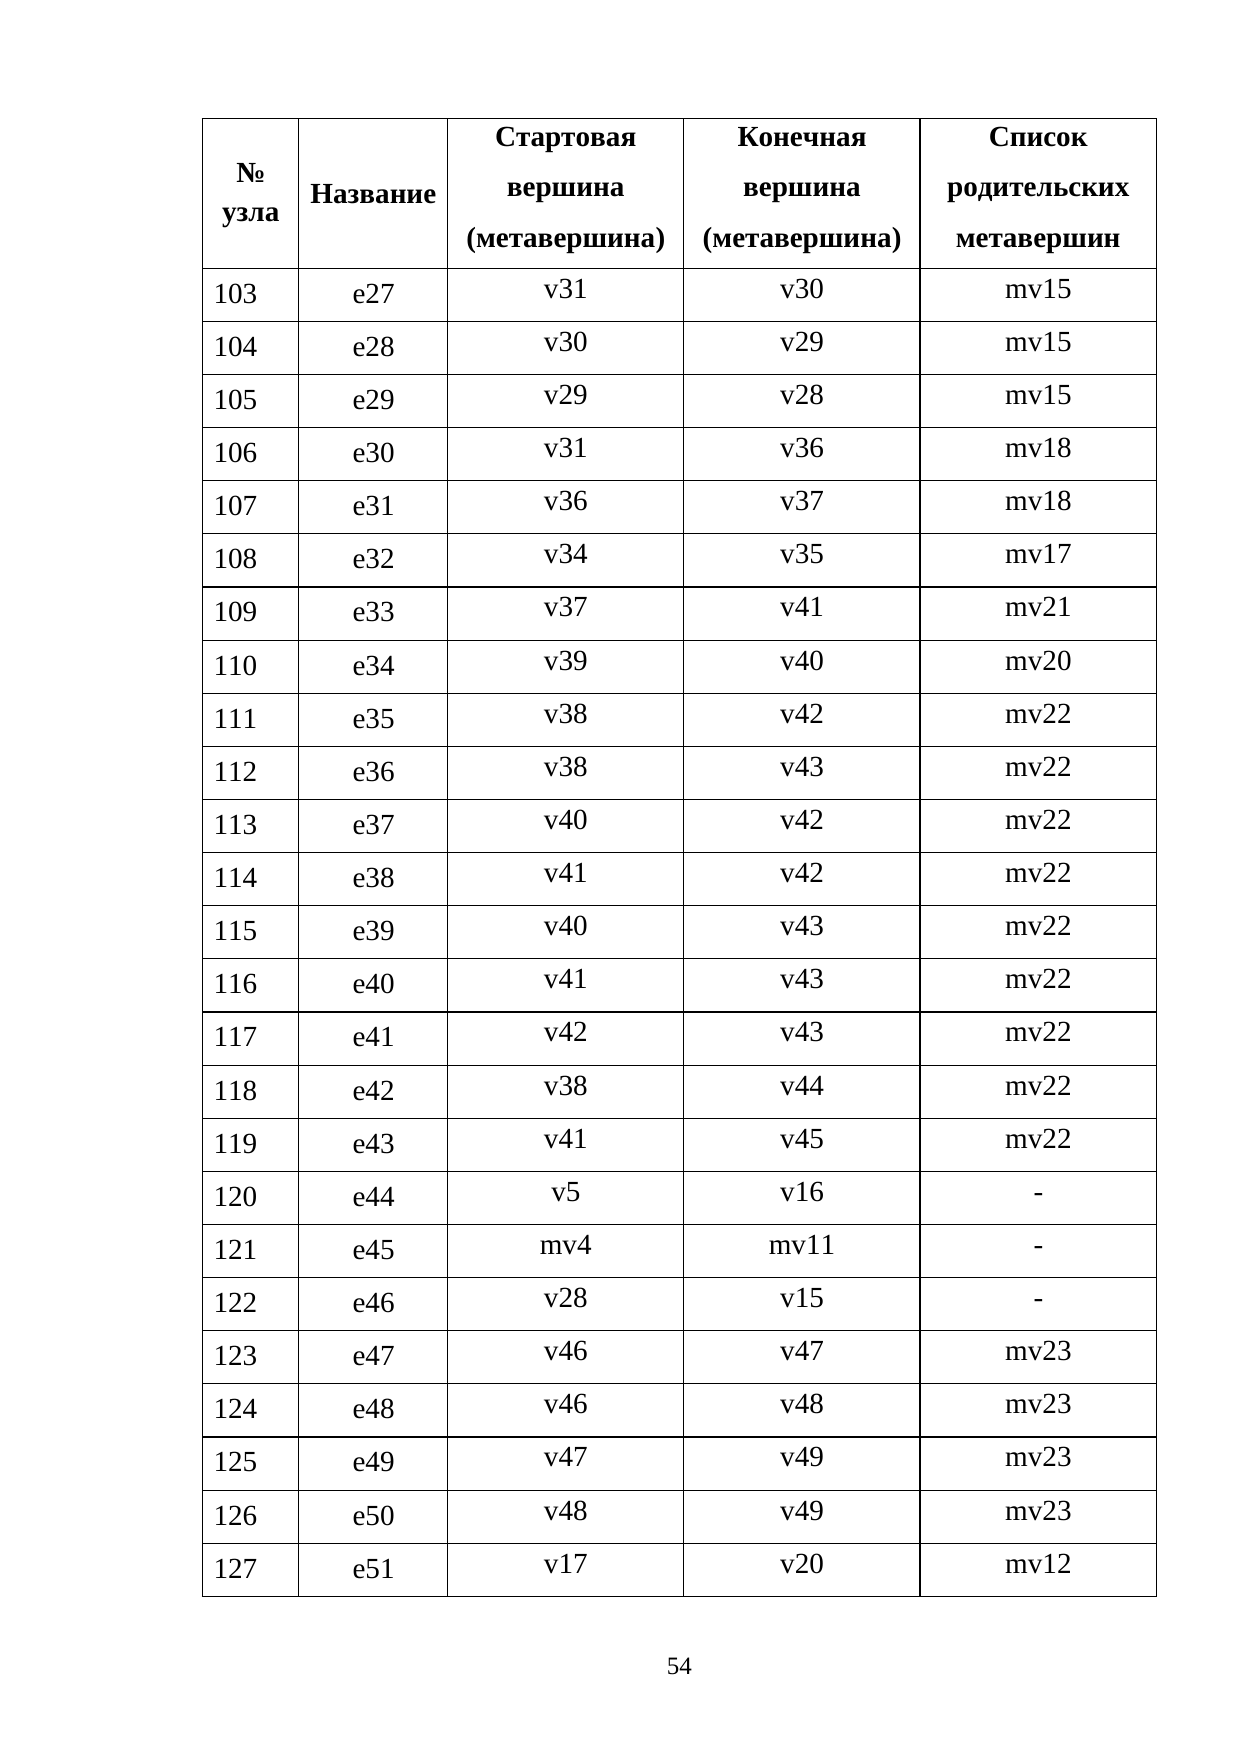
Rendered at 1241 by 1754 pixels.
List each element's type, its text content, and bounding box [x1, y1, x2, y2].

table_cell 108 [203, 534, 298, 586]
table_cell v16 [684, 1172, 919, 1224]
table_cell e41 [299, 1013, 447, 1064]
table_cell e50 [299, 1491, 447, 1543]
table_cell v39 [448, 641, 683, 693]
table_cell mv12 [921, 1544, 1156, 1596]
table_cell v15 [684, 1278, 919, 1330]
table_cell 127 [203, 1544, 298, 1596]
table_cell e27 [299, 269, 447, 321]
table_cell mv4 [448, 1225, 683, 1277]
table_cell v43 [684, 959, 919, 1011]
table_cell - [921, 1278, 1156, 1330]
table_header № узла [203, 119, 298, 268]
table_cell v29 [448, 375, 683, 427]
table_cell v17 [448, 1544, 683, 1596]
table_cell e49 [299, 1438, 447, 1489]
table_cell 112 [203, 747, 298, 799]
table_cell mv23 [921, 1491, 1156, 1543]
table_cell v37 [448, 588, 683, 639]
table_cell mv22 [921, 853, 1156, 905]
table_cell 105 [203, 375, 298, 427]
table_cell e43 [299, 1119, 447, 1171]
table_header Конечная вершина (метавершина) [684, 119, 919, 268]
table_cell v41 [448, 1119, 683, 1171]
table_cell v47 [448, 1438, 683, 1489]
table_cell v38 [448, 694, 683, 746]
table_cell mv18 [921, 481, 1156, 533]
table_cell e37 [299, 800, 447, 852]
table_cell e46 [299, 1278, 447, 1330]
table_cell mv21 [921, 588, 1156, 639]
table_cell v49 [684, 1438, 919, 1489]
table_cell v40 [448, 906, 683, 958]
table_cell v41 [448, 959, 683, 1011]
table_cell mv22 [921, 1066, 1156, 1118]
table_cell 117 [203, 1013, 298, 1064]
table_cell v34 [448, 534, 683, 586]
table_cell v48 [684, 1384, 919, 1436]
table_cell v5 [448, 1172, 683, 1224]
table_cell mv23 [921, 1438, 1156, 1489]
table_cell v42 [684, 694, 919, 746]
table_cell mv22 [921, 800, 1156, 852]
table_cell mv22 [921, 747, 1156, 799]
table_cell e28 [299, 322, 447, 374]
table_cell e31 [299, 481, 447, 533]
table_cell v35 [684, 534, 919, 586]
table_cell v30 [684, 269, 919, 321]
table_cell v28 [448, 1278, 683, 1330]
table_cell e36 [299, 747, 447, 799]
table_cell 104 [203, 322, 298, 374]
table_cell 111 [203, 694, 298, 746]
table_cell v48 [448, 1491, 683, 1543]
table_cell v37 [684, 481, 919, 533]
table_header Список родительских метавершин [921, 119, 1156, 268]
table_cell 109 [203, 588, 298, 639]
table_cell v41 [448, 853, 683, 905]
table_cell e29 [299, 375, 447, 427]
table_cell v36 [684, 428, 919, 480]
table_cell 123 [203, 1331, 298, 1383]
table_cell v30 [448, 322, 683, 374]
table_cell mv22 [921, 694, 1156, 746]
table_cell mv22 [921, 1119, 1156, 1171]
table_cell v43 [684, 1013, 919, 1064]
table_cell v46 [448, 1384, 683, 1436]
table_cell mv18 [921, 428, 1156, 480]
table_cell 116 [203, 959, 298, 1011]
table_cell mv22 [921, 959, 1156, 1011]
table_cell 110 [203, 641, 298, 693]
table_cell 114 [203, 853, 298, 905]
table_cell v31 [448, 269, 683, 321]
table_cell mv20 [921, 641, 1156, 693]
table_cell mv15 [921, 269, 1156, 321]
table_cell mv23 [921, 1384, 1156, 1436]
table_cell 122 [203, 1278, 298, 1330]
table_cell v42 [684, 853, 919, 905]
table_cell e33 [299, 588, 447, 639]
table_cell mv23 [921, 1331, 1156, 1383]
table_cell e40 [299, 959, 447, 1011]
table_cell e34 [299, 641, 447, 693]
table_cell e44 [299, 1172, 447, 1224]
table_cell v41 [684, 588, 919, 639]
table_cell 115 [203, 906, 298, 958]
table_cell v36 [448, 481, 683, 533]
table_cell 120 [203, 1172, 298, 1224]
table_cell v29 [684, 322, 919, 374]
table_cell 119 [203, 1119, 298, 1171]
table_cell v20 [684, 1544, 919, 1596]
table_cell 106 [203, 428, 298, 480]
table_cell e38 [299, 853, 447, 905]
table_cell 124 [203, 1384, 298, 1436]
table_cell v42 [448, 1013, 683, 1064]
table_cell v38 [448, 747, 683, 799]
table_cell e51 [299, 1544, 447, 1596]
table_cell e32 [299, 534, 447, 586]
table_cell 125 [203, 1438, 298, 1489]
table_cell mv22 [921, 1013, 1156, 1064]
table_cell 103 [203, 269, 298, 321]
table_cell e48 [299, 1384, 447, 1436]
table_cell mv17 [921, 534, 1156, 586]
table_cell e42 [299, 1066, 447, 1118]
table_cell 107 [203, 481, 298, 533]
table_cell mv15 [921, 322, 1156, 374]
table_cell v31 [448, 428, 683, 480]
table_cell v44 [684, 1066, 919, 1118]
table_cell mv15 [921, 375, 1156, 427]
table_cell v40 [684, 641, 919, 693]
table_cell 126 [203, 1491, 298, 1543]
table_cell 118 [203, 1066, 298, 1118]
table_cell v45 [684, 1119, 919, 1171]
table_cell 121 [203, 1225, 298, 1277]
table_cell - [921, 1225, 1156, 1277]
table_cell v46 [448, 1331, 683, 1383]
table_cell - [921, 1172, 1156, 1224]
table_header Название [299, 119, 447, 268]
table_header Стартовая вершина (метавершина) [448, 119, 683, 268]
table_cell e47 [299, 1331, 447, 1383]
table_cell v43 [684, 906, 919, 958]
table_cell e39 [299, 906, 447, 958]
table_cell v38 [448, 1066, 683, 1118]
table_cell mv11 [684, 1225, 919, 1277]
table_cell e30 [299, 428, 447, 480]
table_cell v42 [684, 800, 919, 852]
table_cell v47 [684, 1331, 919, 1383]
table_cell v28 [684, 375, 919, 427]
table_cell e45 [299, 1225, 447, 1277]
table_cell mv22 [921, 906, 1156, 958]
table_cell v40 [448, 800, 683, 852]
table_cell v49 [684, 1491, 919, 1543]
table_cell 113 [203, 800, 298, 852]
table_cell v43 [684, 747, 919, 799]
table_cell e35 [299, 694, 447, 746]
